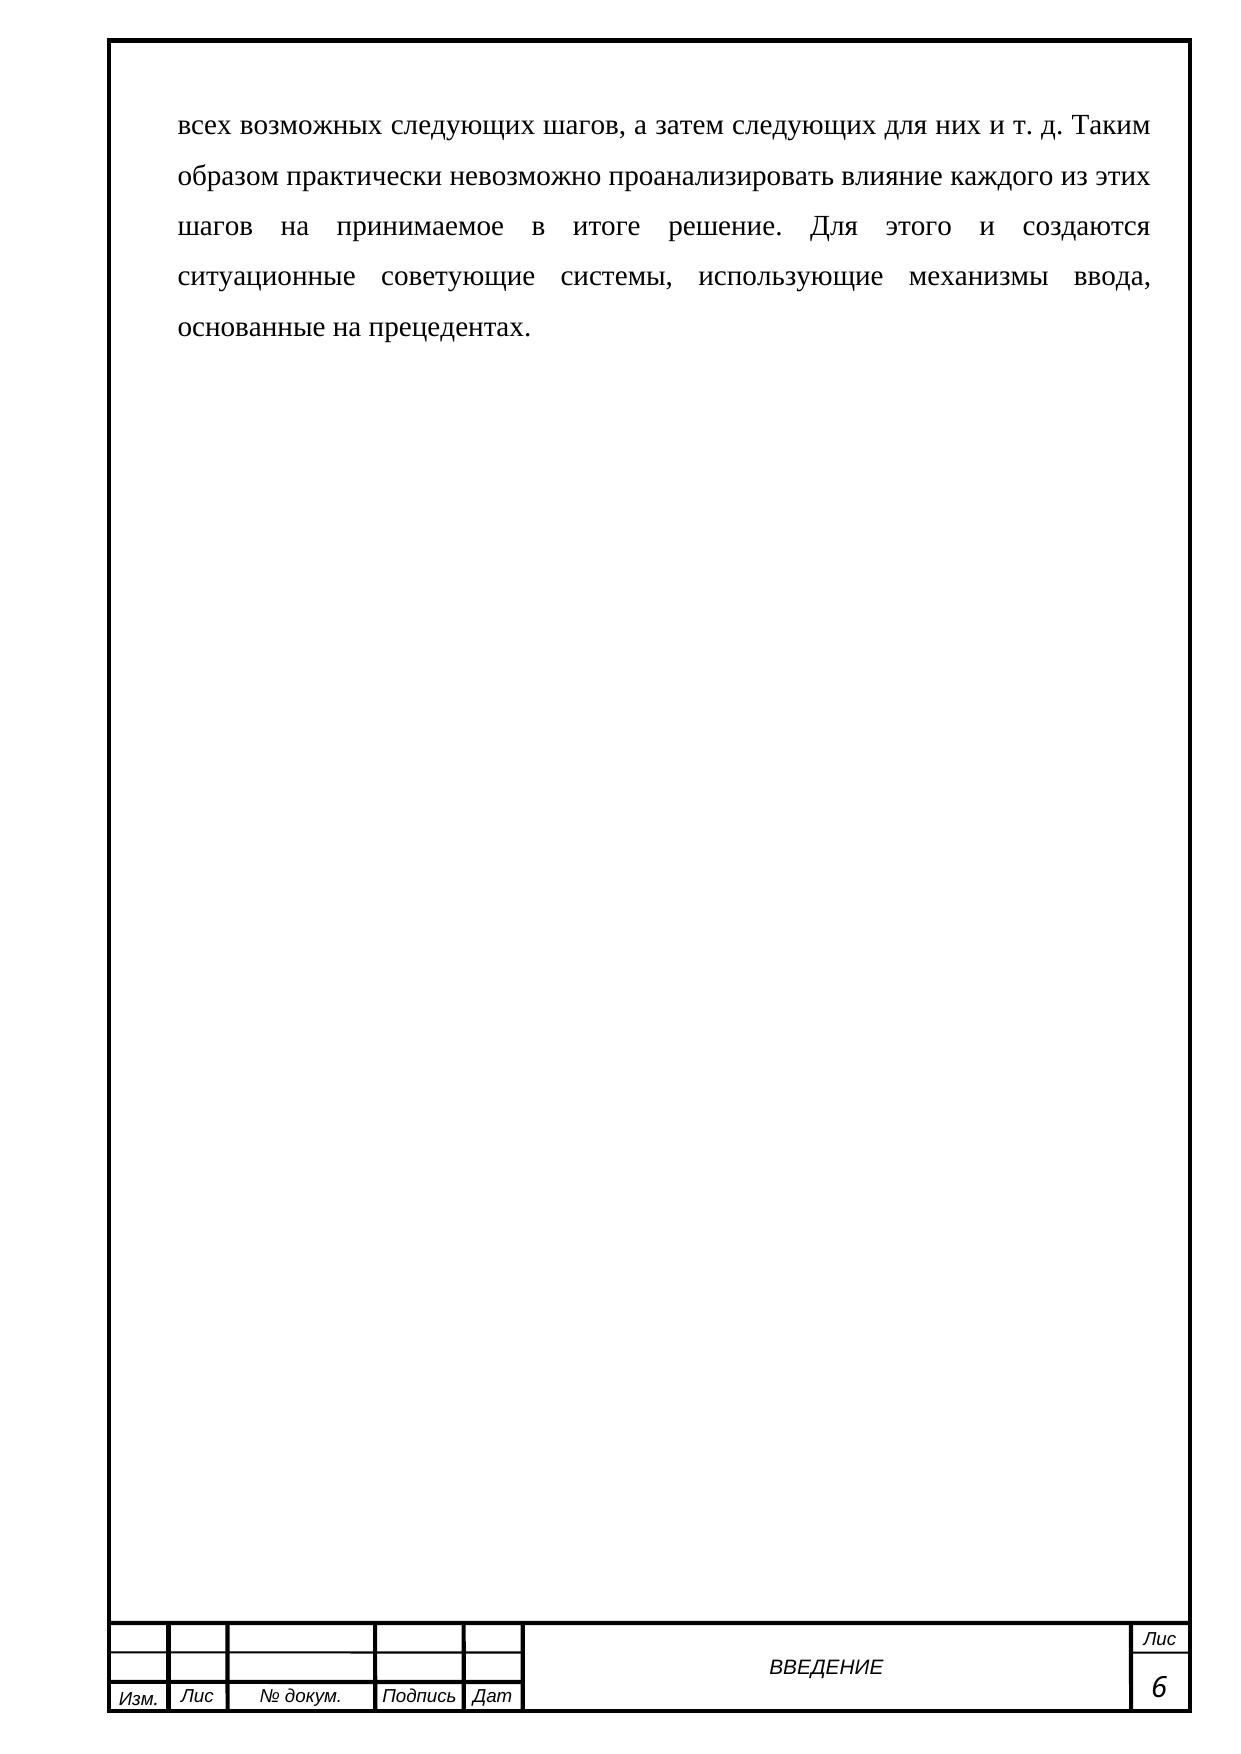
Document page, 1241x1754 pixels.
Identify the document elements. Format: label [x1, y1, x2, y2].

text [177, 107, 1152, 342]
